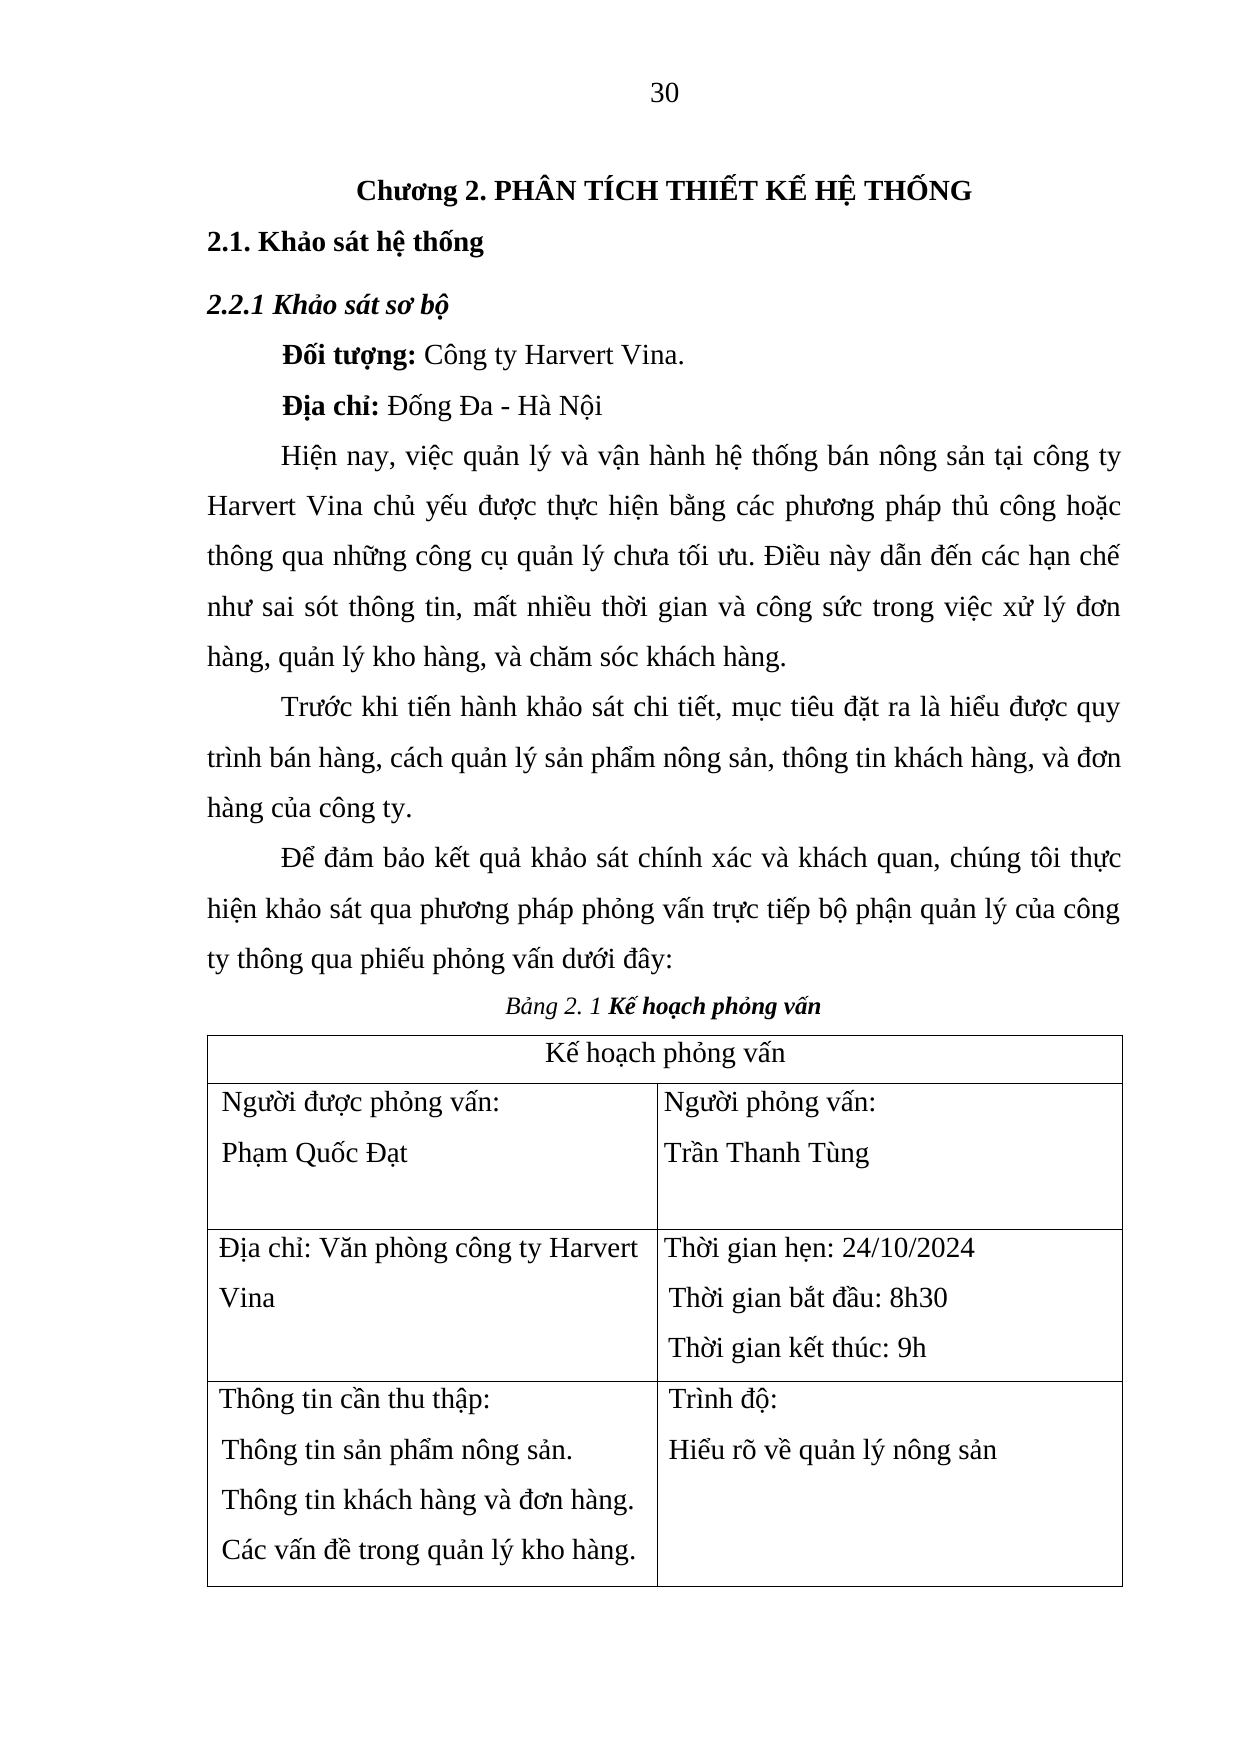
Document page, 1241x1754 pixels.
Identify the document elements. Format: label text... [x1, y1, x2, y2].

text Đối tượng: Công ty Harvert Vina. Địa chỉ: Đống Đa - Hà Nội [282, 337, 1122, 421]
text Hiện nay, việc quản lý và vận hành hệ thống bán nông sản tại công ty Harvert Vina chủ yếu được thực hiện bằng các phương pháp thủ công hoặc thông qua những công cụ quản lý chưa tối ưu. Điều này dẫn đến các hạn chế như sai sót thông tin, mất nhiều thời gian và công sức trong việc xử lý đơn hàng, quản lý kho hàng, và chăm sóc khách hàng. [207, 438, 1122, 673]
table_cell Địa chỉ: Văn phòng công ty Harvert Vina [208, 1230, 657, 1381]
text Bảng 2. 1 Kế hoạch phỏng vấn [207, 991, 1122, 1020]
table_cell Người phỏng vấn: Trần Thanh Tùng [658, 1084, 1122, 1229]
table_cell Thời gian hẹn: 24/10/2024 Thời gian bắt đầu: 8h30 Thời gian kết thúc: 9h [658, 1230, 1122, 1381]
text Để đảm bảo kết quả khảo sát chính xác và khách quan, chúng tôi thực hiện khảo sát qua phương pháp phỏng vấn trực tiếp bộ phận quản lý của công ty thông qua phiếu phỏng vấn dưới đây: [207, 840, 1122, 974]
table_cell Thông tin cần thu thập: Thông tin sản phẩm nông sản. Thông tin khách hàng và đơn hàng. Các vấn đề trong quản lý kho hàng. [208, 1382, 657, 1586]
subtitle 2.1. Khảo sát hệ thống [207, 224, 1122, 258]
table_header Kế hoạch phỏng vấn [208, 1036, 1122, 1083]
table_cell Người được phỏng vấn: Phạm Quốc Đạt [208, 1084, 657, 1229]
text Trước khi tiến hành khảo sát chi tiết, mục tiêu đặt ra là hiểu được quy trình bán hàng, cách quản lý sản phẩm nông sản, thông tin khách hàng, và đơn hàng của công ty. [207, 689, 1122, 824]
text Chương 2. PHÂN TÍCH THIẾT KẾ HỆ THỐNG [207, 173, 1122, 207]
subtitle 2.2.1 Khảo sát sơ bộ [207, 287, 1122, 321]
table_cell Trình độ: Hiểu rõ về quản lý nông sản [658, 1382, 1122, 1586]
